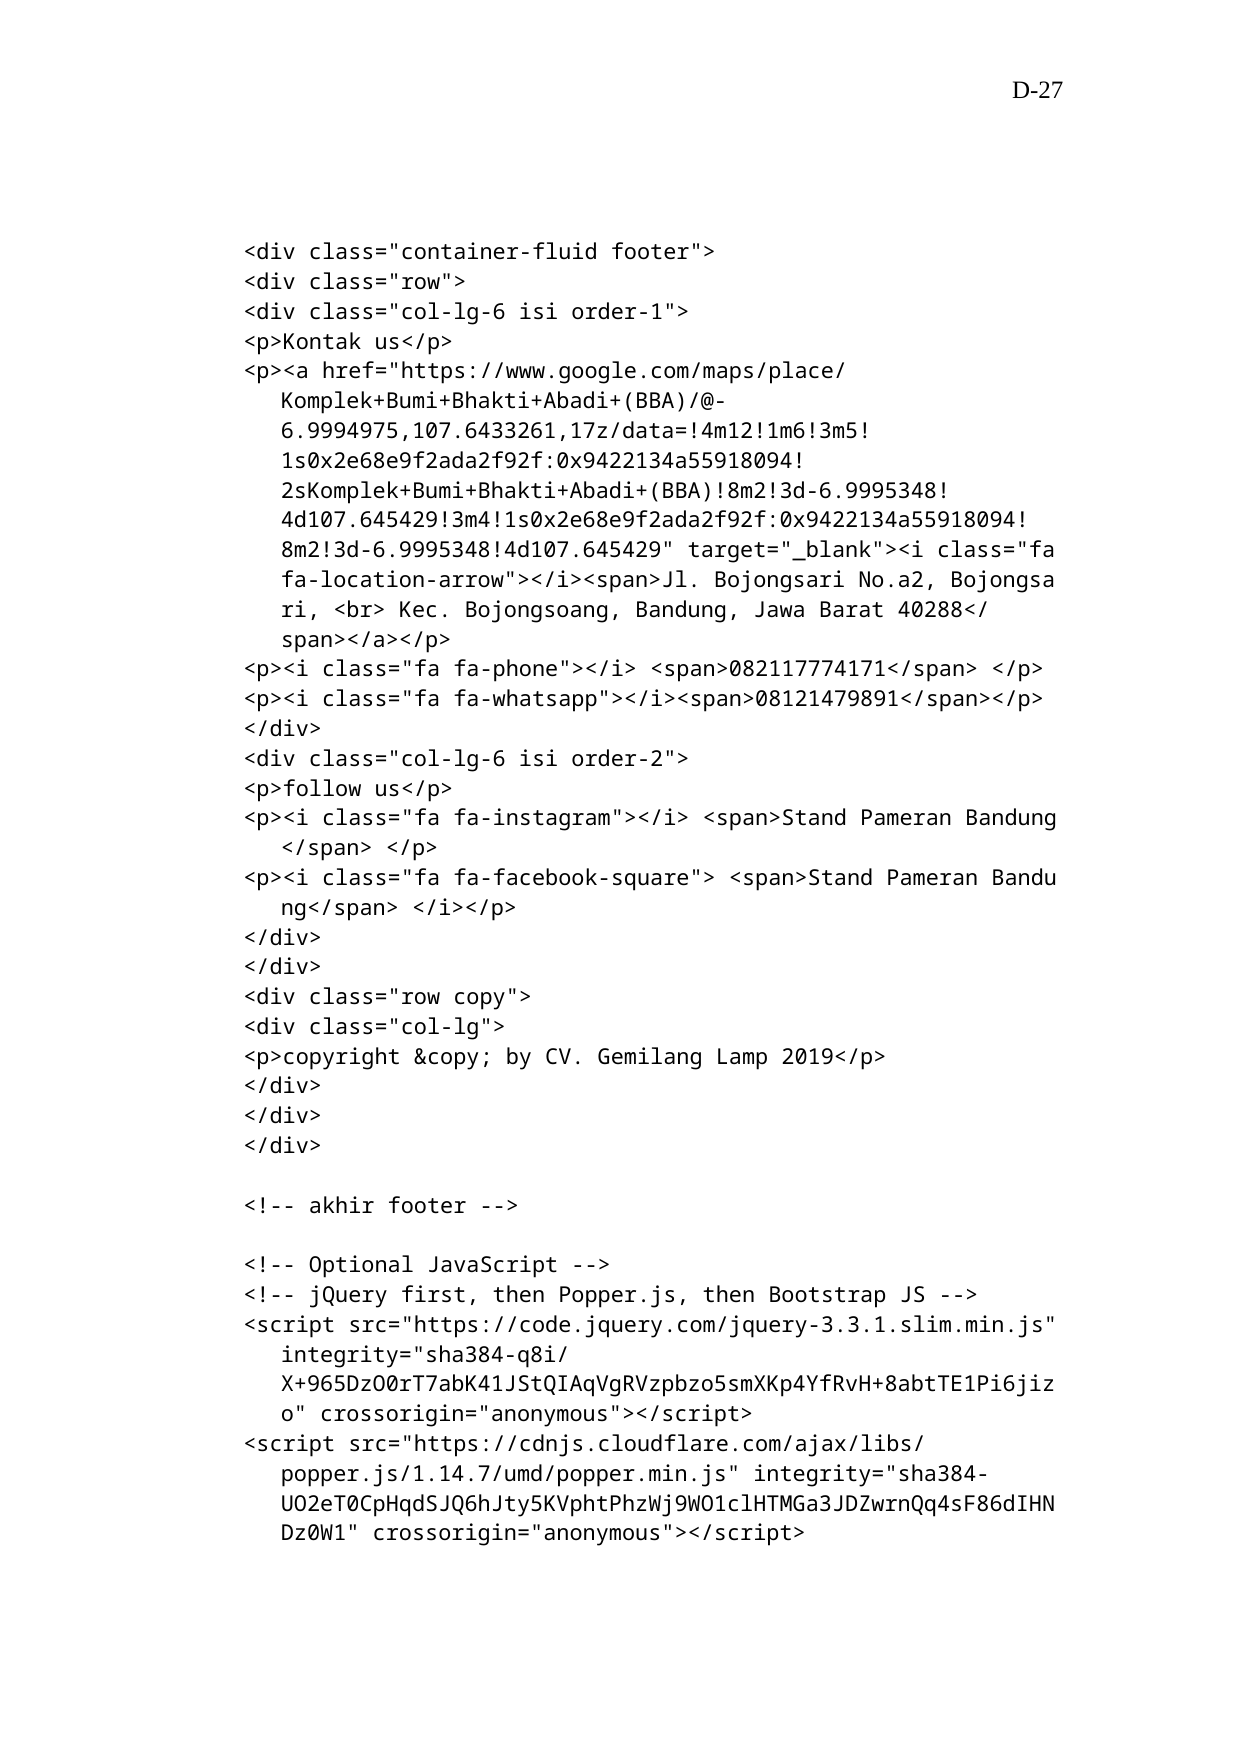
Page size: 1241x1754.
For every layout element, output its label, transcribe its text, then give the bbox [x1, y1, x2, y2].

text <script src="https://code.jquery.com/jquery-3.3.1.slim.min.js" integrity="sha384-q8i/X+965DzO0rT7abK41JStQIAqVgRVzpbzo5smXKp4YfRvH+8abtTE1Pi6jizo" crossorigin="anonymous"></script> [243, 1309, 1063, 1428]
text <p><i class="fa fa-instagram"></i> <span>Stand Pameran Bandung</span> </p> [243, 802, 1063, 862]
text <p>copyright &copy; by CV. Gemilang Lamp 2019</p> [243, 1041, 1063, 1070]
text </div> [243, 1100, 1063, 1130]
text </div> [243, 1130, 1063, 1160]
text <div class="col-lg-6 isi order-2"> [243, 743, 1063, 772]
text <div class="col-lg-6 isi order-1"> [243, 296, 1063, 326]
text </div> [243, 951, 1063, 981]
text </div> [243, 713, 1063, 743]
text <div class="container-fluid footer"> [243, 236, 1063, 266]
text <div class="row copy"> [243, 981, 1063, 1011]
text <p><i class="fa fa-facebook-square"> <span>Stand Pameran Bandung</span> </i></p> [243, 862, 1063, 921]
text <!-- Optional JavaScript --> [243, 1249, 1063, 1279]
text <!-- akhir footer --> [243, 1189, 1063, 1219]
text <script src="https://cdnjs.cloudflare.com/ajax/libs/popper.js/1.14.7/umd/popper.min.js" integrity="sha384-UO2eT0CpHqdSJQ6hJty5KVphtPhzWj9WO1clHTMGa3JDZwrnQq4sF86dIHNDz0W1" crossorigin="anonymous"></script> [243, 1428, 1063, 1547]
text <p>Kontak us</p> [243, 326, 1063, 355]
text <div class="col-lg"> [243, 1011, 1063, 1041]
text <div class="row"> [243, 266, 1063, 296]
text </div> [243, 921, 1063, 951]
text <p>follow us</p> [243, 772, 1063, 802]
text <!-- jQuery first, then Popper.js, then Bootstrap JS --> [243, 1279, 1063, 1309]
text <p><i class="fa fa-phone"></i> <span>082117774171</span> </p> [243, 653, 1063, 683]
text </div> [243, 1070, 1063, 1100]
text <p><a href="https://www.google.com/maps/place/Komplek+Bumi+Bhakti+Abadi+(BBA)/@-6.9994975,107.6433261,17z/data=!4m12!1m6!3m5!1s0x2e68e9f2ada2f92f:0x9422134a55918094!2sKomplek+Bumi+Bhakti+Abadi+(BBA)!8m2!3d-6.9995348!4d107.645429!3m4!1s0x2e68e9f2ada2f92f:0x9422134a55918094!8m2!3d-6.9995348!4d107.645429" target="_blank"><i class="fa fa-location-arrow"></i><span>Jl. Bojongsari No.a2, Bojongsari, <br> Kec. Bojongsoang, Bandung, Jawa Barat 40288</span></a></p> [243, 355, 1063, 653]
text <p><i class="fa fa-whatsapp"></i><span>08121479891</span></p> [243, 683, 1063, 713]
